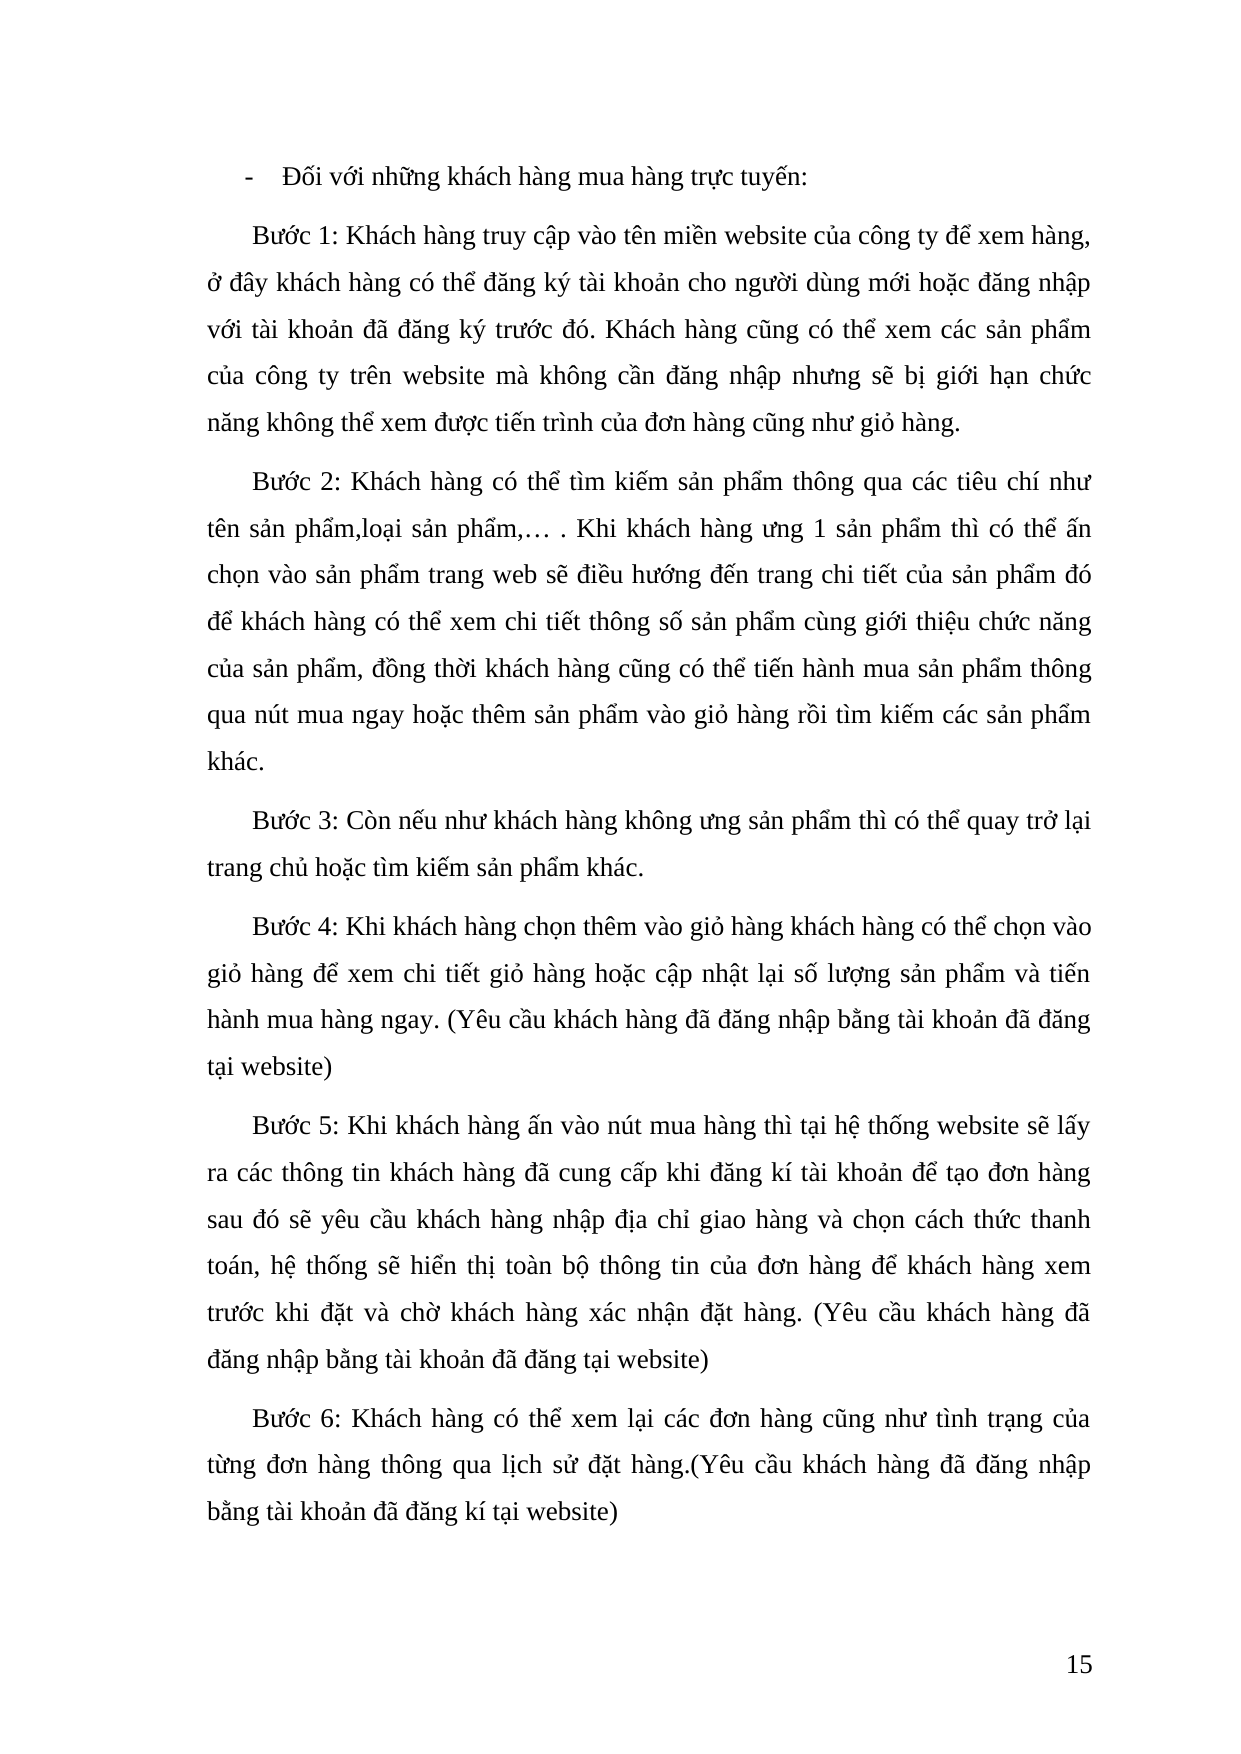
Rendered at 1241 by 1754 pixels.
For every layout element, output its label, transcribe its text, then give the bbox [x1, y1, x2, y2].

text Bước 4: Khi khách hàng chọn thêm vào giỏ hàng khách hàng có thể chọn vào giỏ hàng để xem chi tiết giỏ hàng hoặc cập nhật lại số lượng sản phẩm và tiến hành mua hàng ngay. (Yêu cầu khách hàng đã đăng nhập bằng tài khoản đã đăng tại website) [207, 910, 1092, 1081]
list Đối với những khách hàng mua hàng trực tuyến: [244, 160, 1092, 191]
text Bước 1: Khách hàng truy cập vào tên miền website của công ty để xem hàng, ở đây khách hàng có thể đăng ký tài khoản cho người dùng mới hoặc đăng nhập với tài khoản đã đăng ký trước đó. Khách hàng cũng có thể xem các sản phẩm của công ty trên website mà không cần đăng nhập nhưng sẽ bị giới hạn chức năng không thể xem được tiến trình của đơn hàng cũng như giỏ hàng. [207, 219, 1092, 437]
text Bước 3: Còn nếu như khách hàng không ưng sản phẩm thì có thể quay trở lại trang chủ hoặc tìm kiếm sản phẩm khác. [207, 804, 1092, 882]
text Bước 2: Khách hàng có thể tìm kiếm sản phẩm thông qua các tiêu chí như tên sản phẩm,loại sản phẩm,… . Khi khách hàng ưng 1 sản phẩm thì có thể ấn chọn vào sản phẩm trang web sẽ điều hướng đến trang chi tiết của sản phẩm đó để khách hàng có thể xem chi tiết thông số sản phẩm cùng giới thiệu chức năng của sản phẩm, đồng thời khách hàng cũng có thể tiến hành mua sản phẩm thông qua nút mua ngay hoặc thêm sản phẩm vào giỏ hàng rồi tìm kiếm các sản phẩm khác. [207, 465, 1092, 776]
text Bước 5: Khi khách hàng ấn vào nút mua hàng thì tại hệ thống website sẽ lấy ra các thông tin khách hàng đã cung cấp khi đăng kí tài khoản để tạo đơn hàng sau đó sẽ yêu cầu khách hàng nhập địa chỉ giao hàng và chọn cách thức thanh toán, hệ thống sẽ hiển thị toàn bộ thông tin của đơn hàng để khách hàng xem trước khi đặt và chờ khách hàng xác nhận đặt hàng. (Yêu cầu khách hàng đã đăng nhập bằng tài khoản đã đăng tại website) [207, 1109, 1092, 1374]
text Bước 6: Khách hàng có thể xem lại các đơn hàng cũng như tình trạng của từng đơn hàng thông qua lịch sử đặt hàng.(Yêu cầu khách hàng đã đăng nhập bằng tài khoản đã đăng kí tại website) [207, 1402, 1092, 1526]
